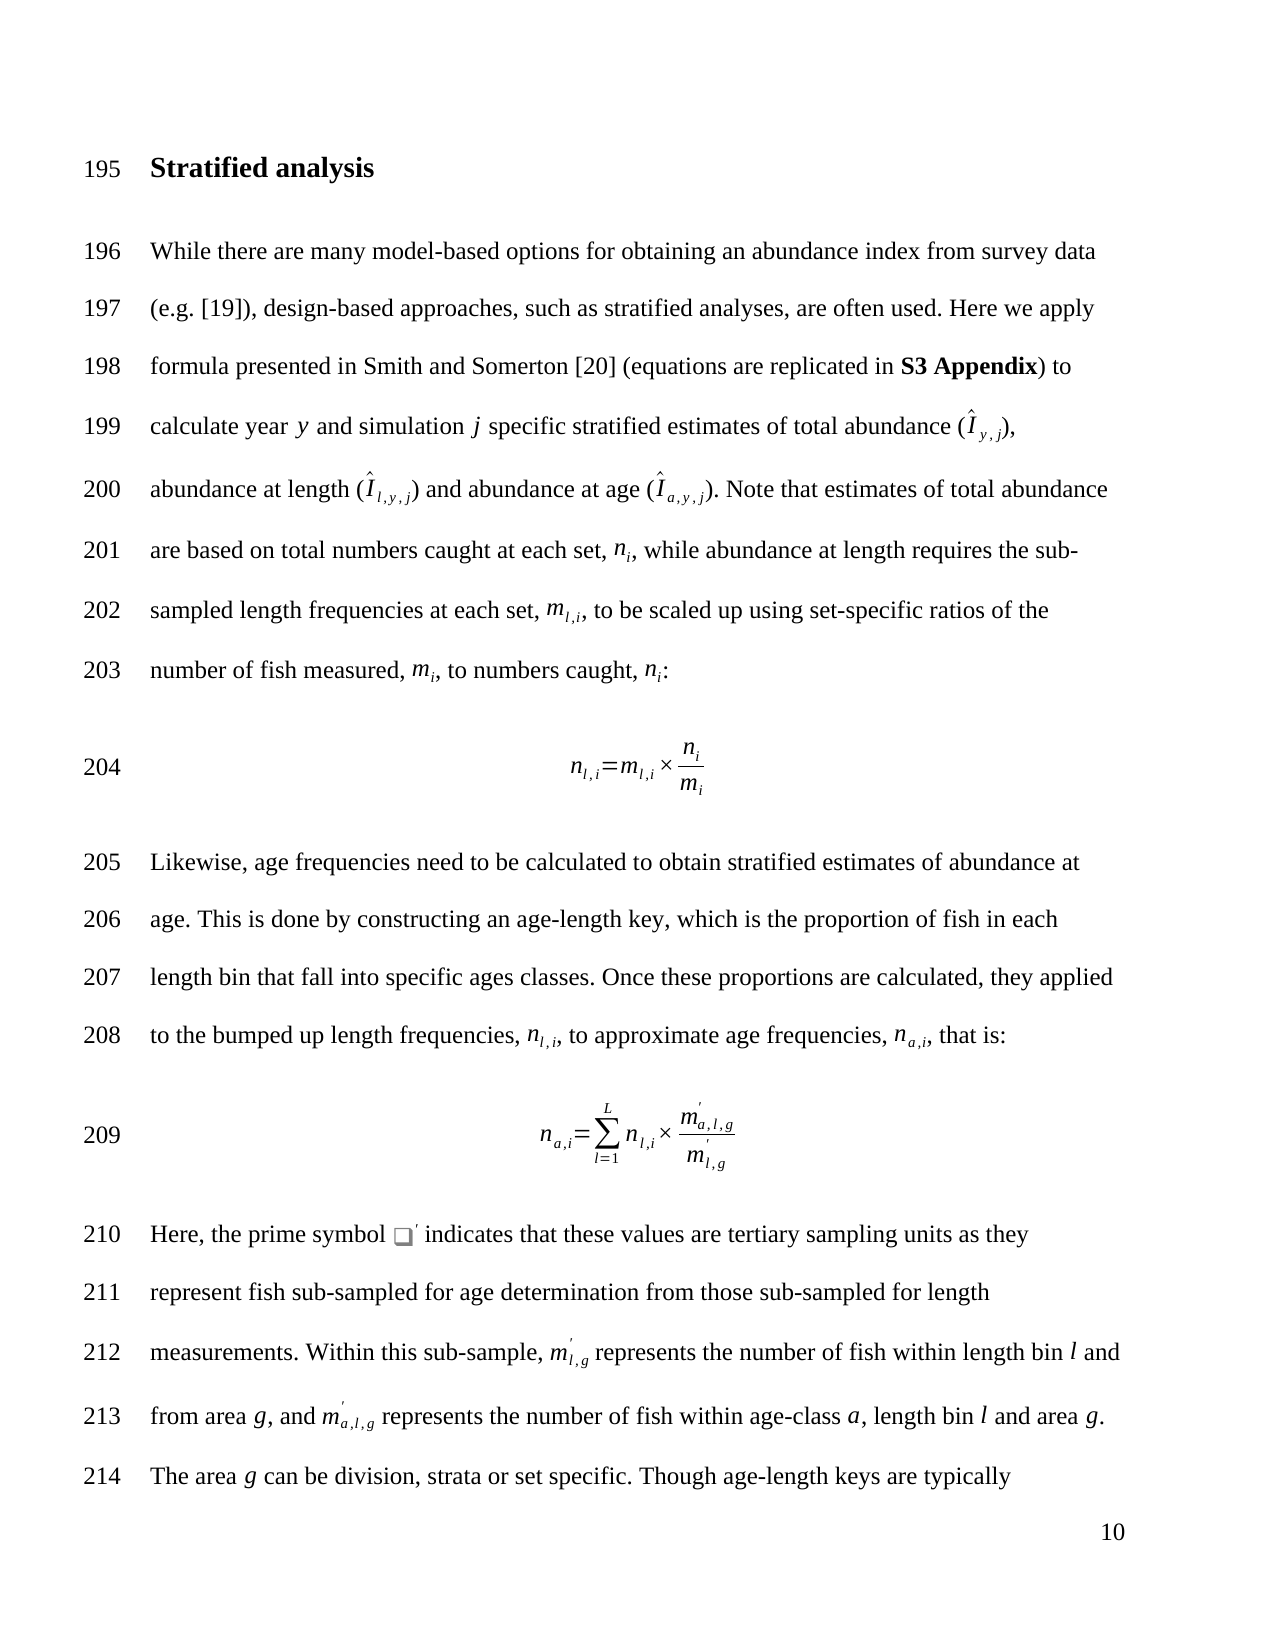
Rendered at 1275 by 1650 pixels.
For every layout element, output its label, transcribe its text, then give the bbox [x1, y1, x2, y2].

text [150, 1219, 1125, 1490]
text Likewise, age frequencies need to be calculated to obtain stratified estimates of abundance at age. This is done by constructing an age-length key, which is the proportion of fish in each length bin that fall into specific ages classes. Once these proportions are calculated, they applied to the bumped up length frequencies, , to approximate age frequencies, , that is: [150, 847, 1125, 1051]
subtitle Stratified analysis [150, 150, 1125, 183]
text While there are many model-based options for obtaining an abundance index from survey data (e.g. [19]), design-based approaches, such as stratified analyses, are often used. Here we apply formula presented in Smith and Somerton [20] (equations are replicated in S3 Appendix) to calculate year and simulation specific stratified estimates of total abundance (), abundance at length () and abundance at age (). Note that estimates of total abundance are based on total numbers caught at each set, , while abundance at length requires the sub-sampled length frequencies at each set, , to be scaled up using set-specific ratios of the number of fish measured, , to numbers caught, : [150, 236, 1125, 686]
